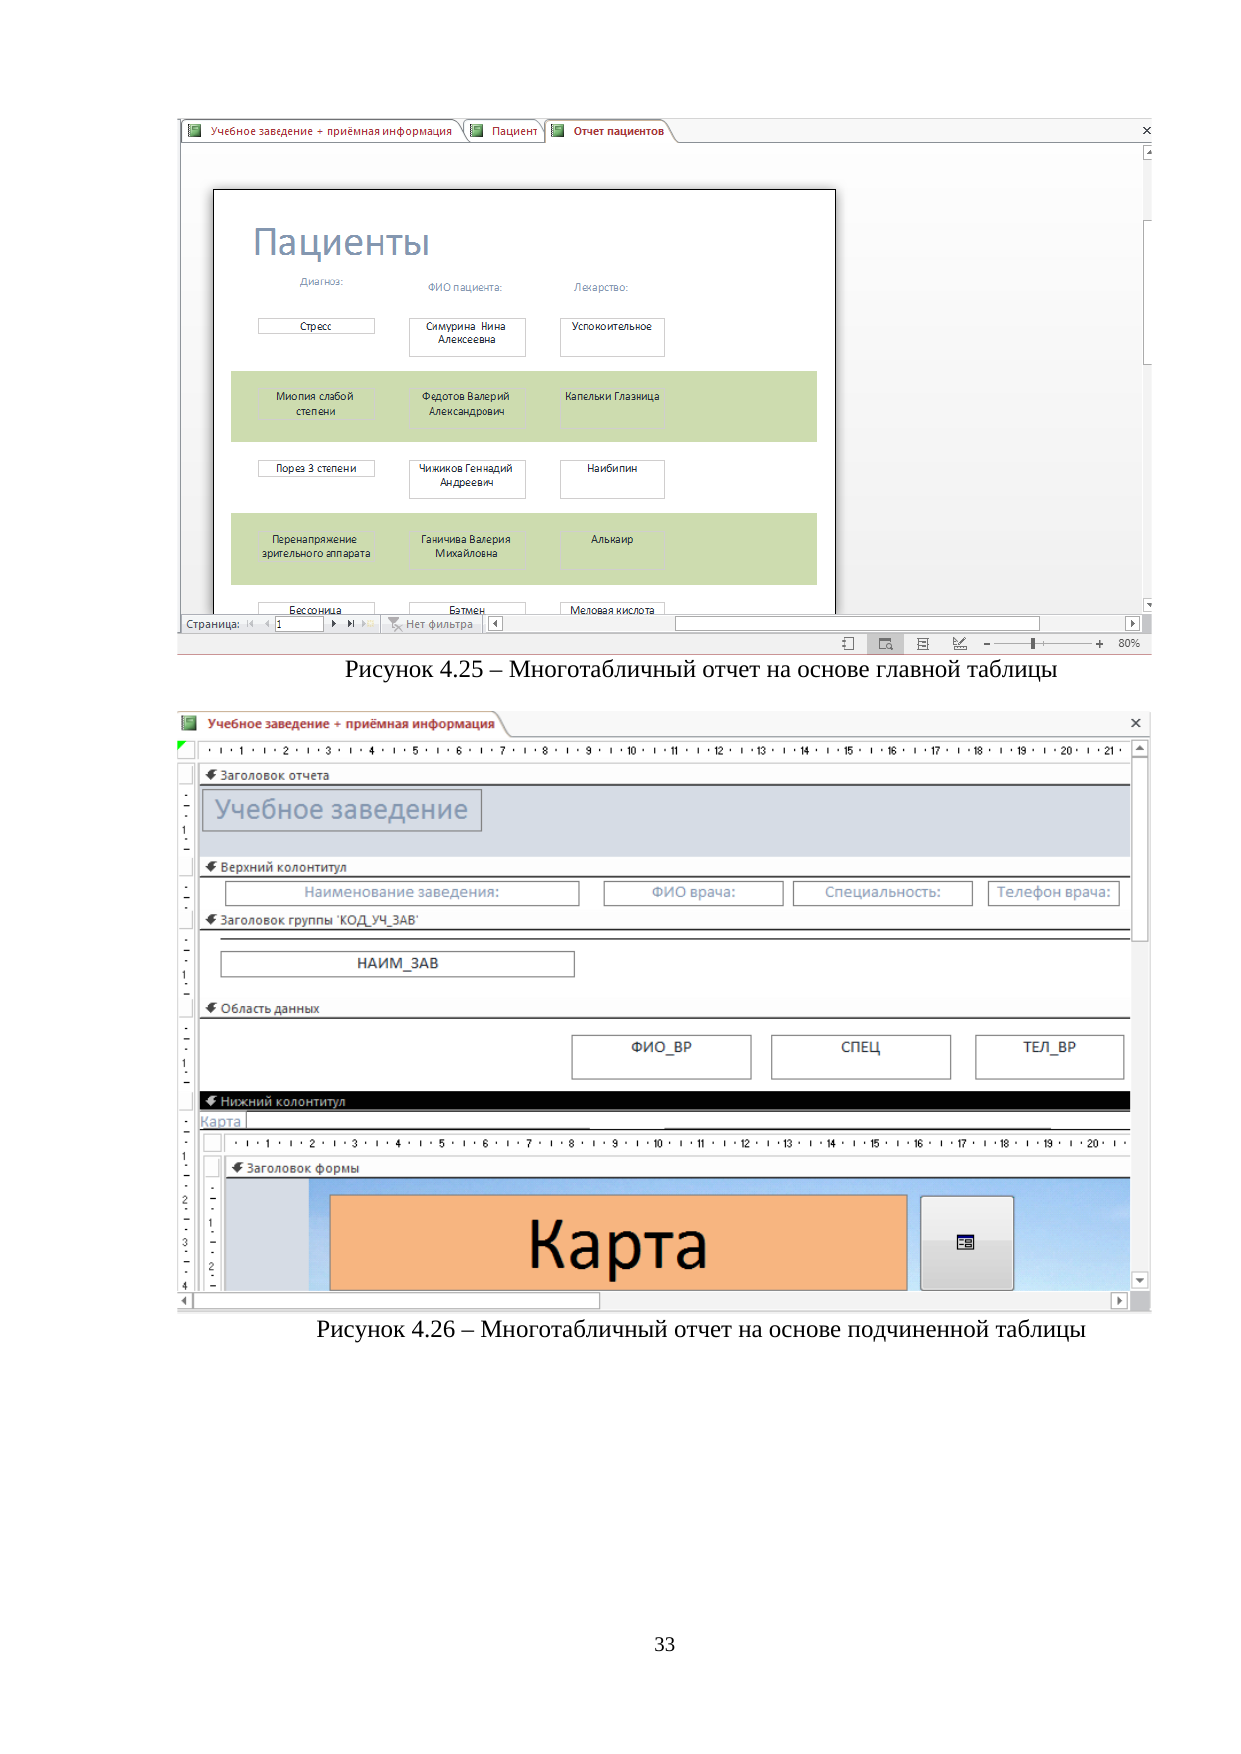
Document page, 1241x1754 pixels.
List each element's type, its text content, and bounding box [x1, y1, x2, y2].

text Рисунок 4.26 – Многотабличный отчет на основе подчиненной таблицы [177, 1314, 1152, 1342]
text Рисунок 4.25 – Многотабличный отчет на основе главной таблицы [177, 655, 1152, 683]
picture [177, 118, 1152, 655]
picture [177, 711, 1152, 1314]
